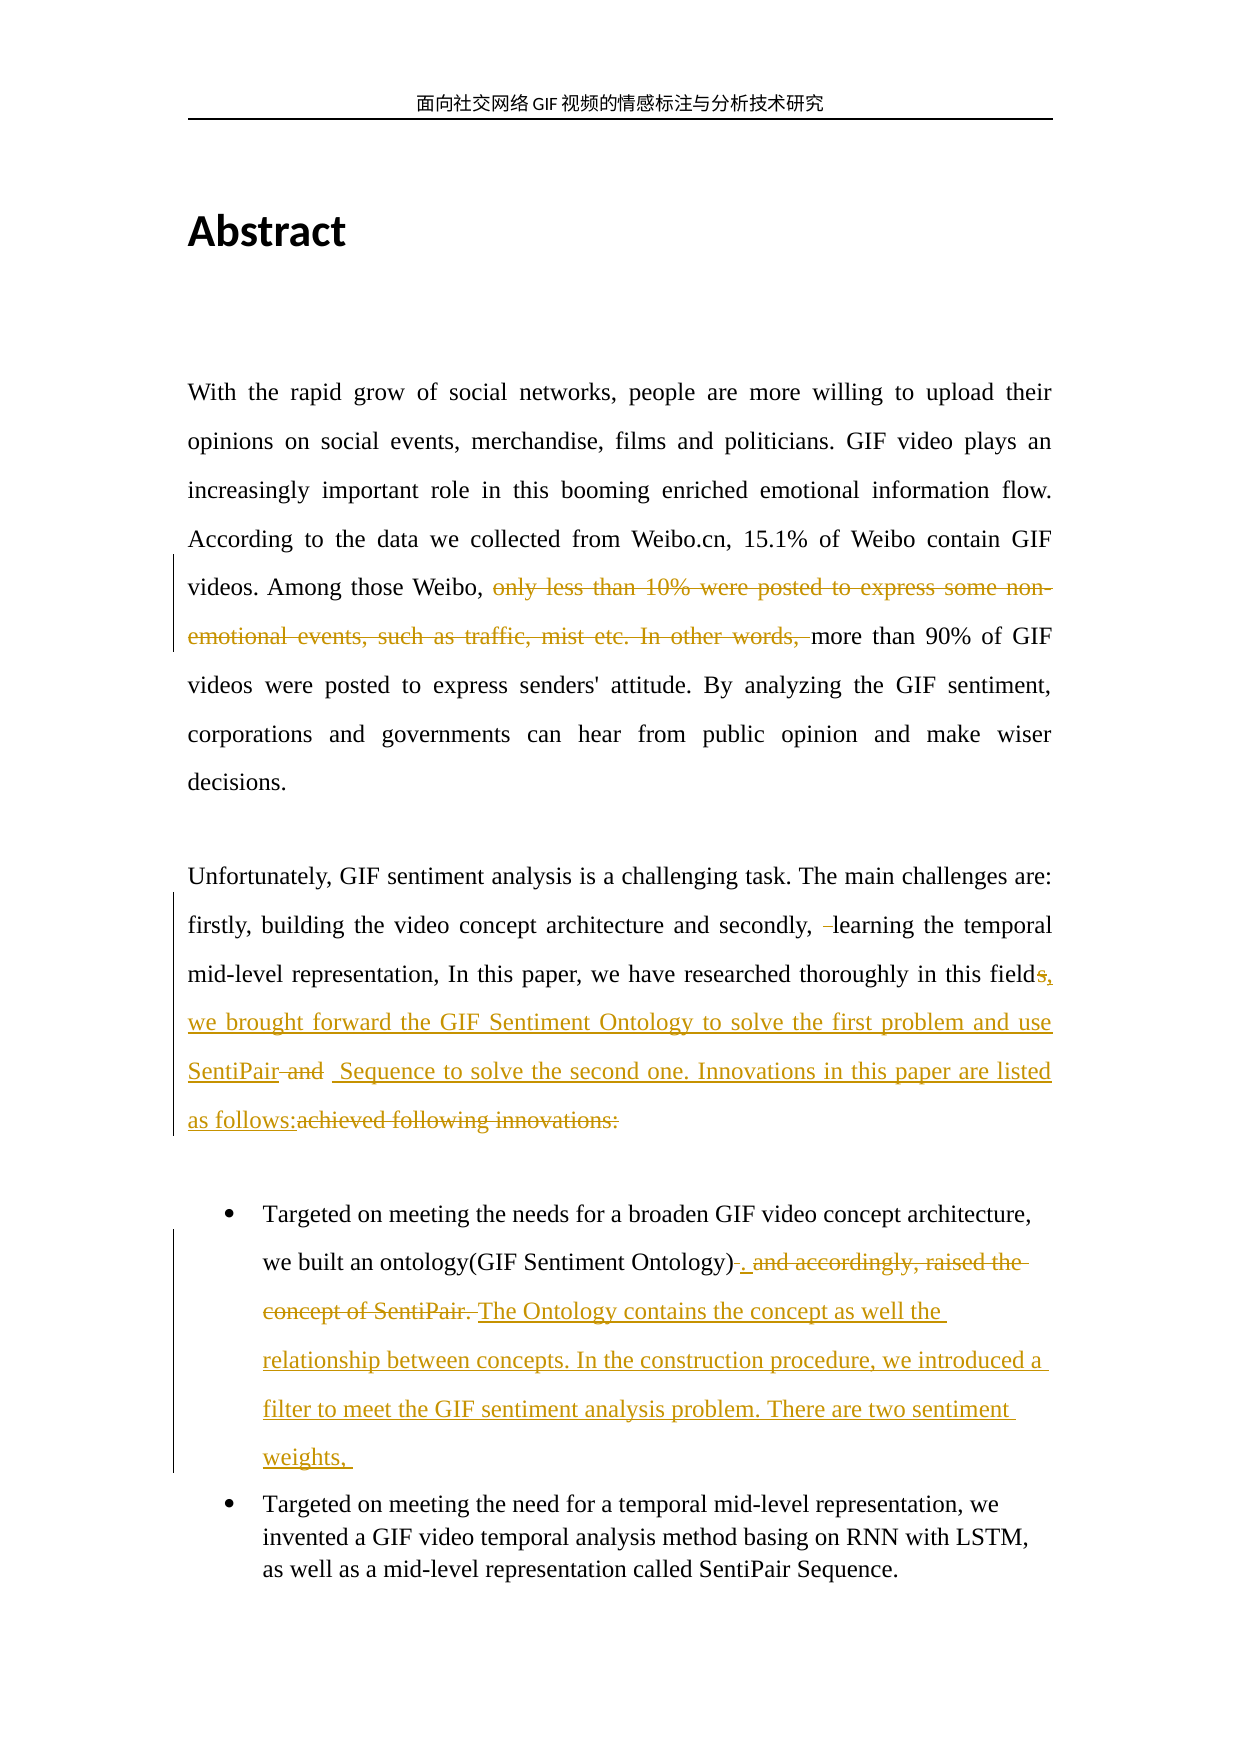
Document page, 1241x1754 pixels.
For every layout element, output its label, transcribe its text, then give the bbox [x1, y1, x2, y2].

list Targeted on meeting the need for a temporal mid-level representation, we invented a GIF video temporal analysis method basing on RNN with LSTM, as well as a mid-level representation called SentiPair Sequence. [225, 1487, 1053, 1585]
text Unfortunately, GIF sentiment analysis is a challenging task. The main challenges are: firstly, building the video concept architecture and secondly, learning the temporal mid-level representation, In this paper, we have researched thoroughly in this field [187, 1033, 1053, 1136]
text Unfortunately, GIF sentiment analysis is a challenging task. The main challenges are: firstly, building the video concept architecture and secondly, learning the temporal mid-level representation, In this paper, we have researched thoroughly in this field [187, 859, 1053, 1032]
text With the rapid grow of social networks, people are more willing to upload their opinions on social events, merchandise, films and politicians. GIF video plays an increasingly important role in this booming enriched emotional information flow. According to the data we collected from Weibo.cn, 15.1% of Weibo contain GIF videos. Among those Weibo, more than 90% of GIF videos were posted to express senders' attitude. By analyzing the GIF sentiment, corporations and governments can hear from public opinion and make wiser decisions. [187, 376, 1053, 798]
list Targeted on meeting the needs for a broaden GIF video concept architecture, we built an ontology(GIF Sentiment Ontology) [225, 1197, 1053, 1473]
subtitle Abstract [187, 197, 1053, 262]
